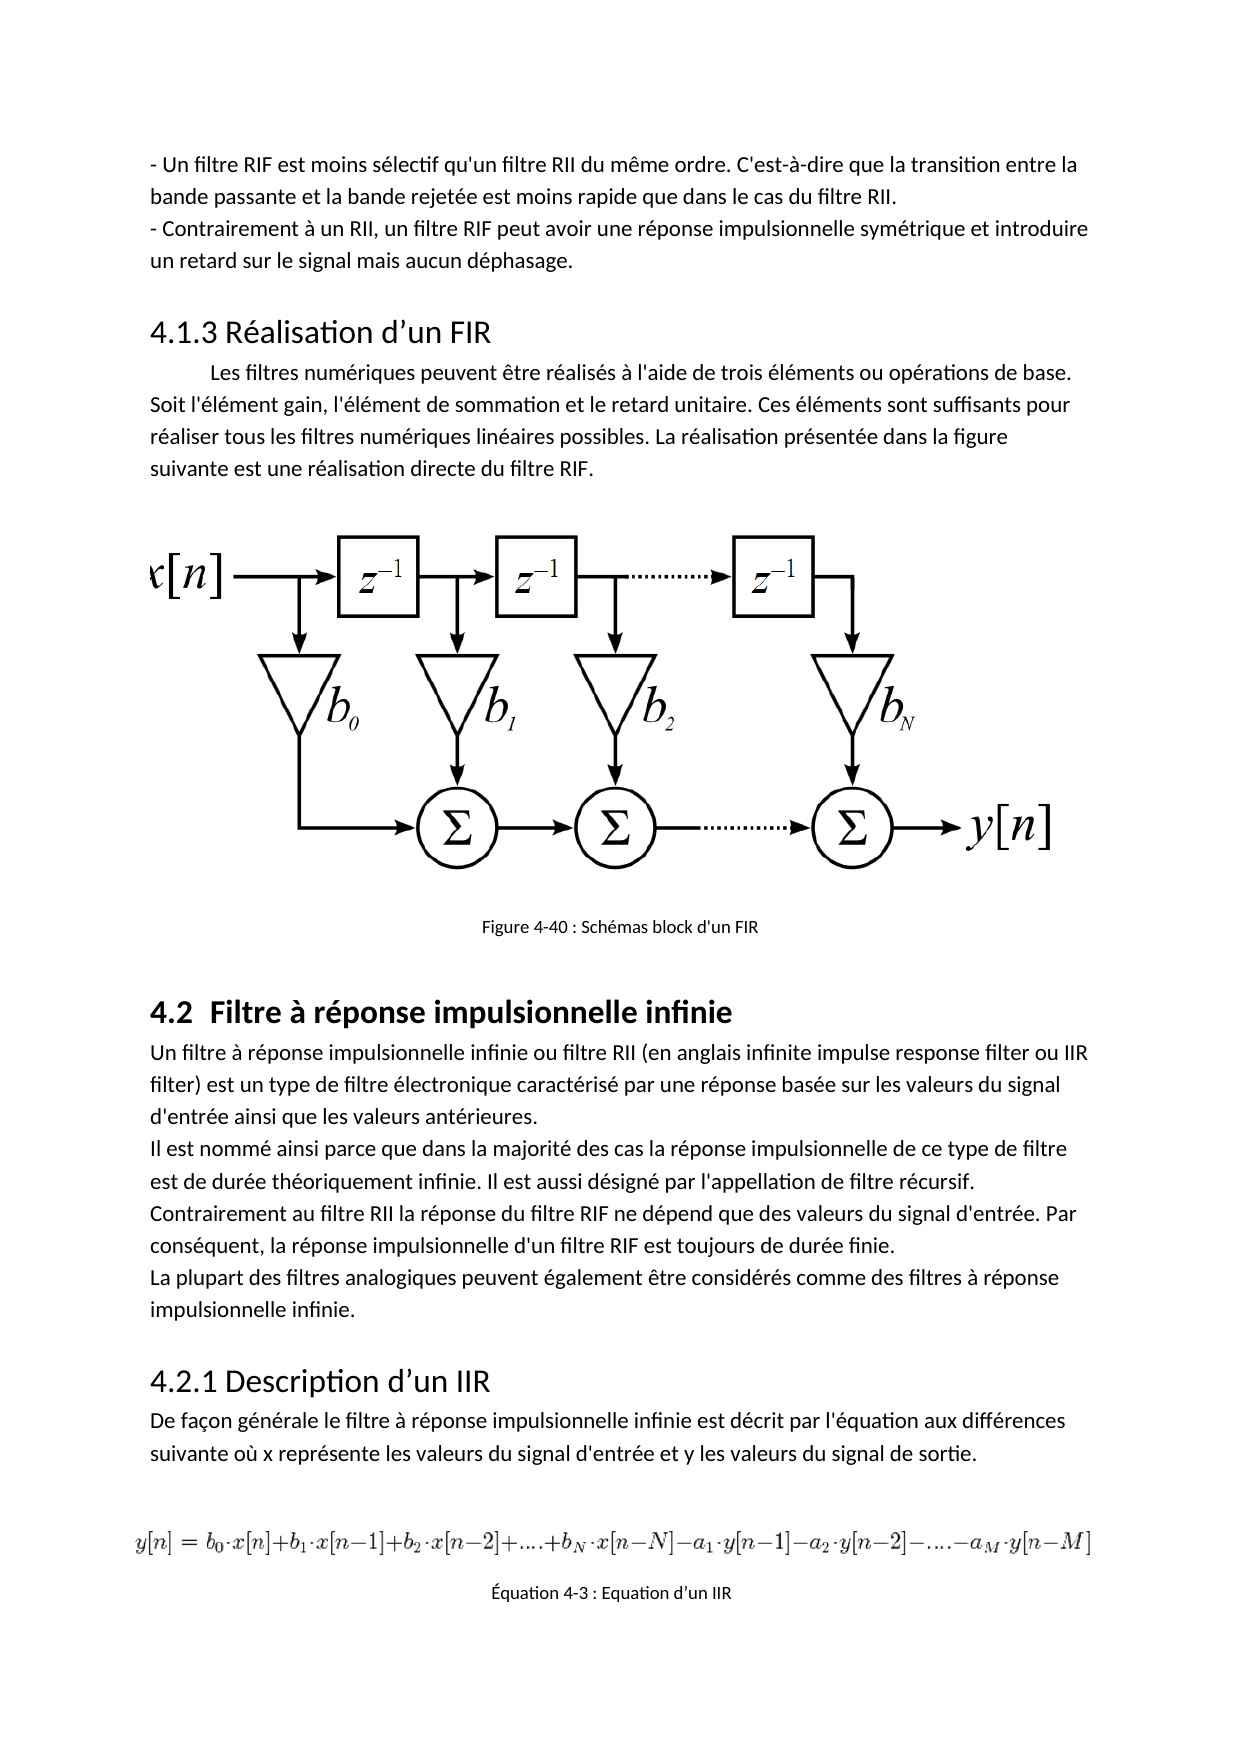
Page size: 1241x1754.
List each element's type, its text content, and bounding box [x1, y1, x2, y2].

text Il est nommé ainsi parce que dans la majorité des cas la réponse impulsionnelle de ce type de filtre est de durée théoriquement infinie. Il est aussi désigné par l'appellation de filtre récursif. Contrairement au filtre RII la réponse du filtre RIF ne dépend que des valeurs du signal d'entrée. Par conséquent, la réponse impulsionnelle d'un filtre RIF est toujours de durée finie. [150, 1134, 1090, 1259]
text - Contrairement à un RII, un filtre RIF peut avoir une réponse impulsionnelle symétrique et introduire un retard sur le signal mais aucun déphasage. [150, 214, 1090, 274]
text La plupart des filtres analogiques peuvent également être considérés comme des filtres à réponse impulsionnelle infinie. [150, 1263, 1090, 1323]
picture [150, 518, 1091, 912]
subtitle Filtre à réponse impulsionnelle infinie [150, 991, 1090, 1032]
picture [123, 1513, 1099, 1572]
text Les filtres numériques peuvent être réalisés à l'aide de trois éléments ou opérations de base. Soit l'élément gain, l'élément de sommation et le retard unitaire. Ces éléments sont suffisants pour réaliser tous les filtres numériques linéaires possibles. La réalisation présentée dans la figure suivante est une réalisation directe du filtre RIF. [150, 358, 1090, 482]
text Un filtre à réponse impulsionnelle infinie ou filtre RII (en anglais infinite impulse response filter ou IIR filter) est un type de filtre électronique caractérisé par une réponse basée sur les valeurs du signal d'entrée ainsi que les valeurs antérieures. [150, 1038, 1090, 1130]
text De façon générale le filtre à réponse impulsionnelle infinie est décrit par l'équation aux différences suivante où x représente les valeurs du signal d'entrée et y les valeurs du signal de sortie. [150, 1407, 1090, 1467]
subtitle Description d’un IIR [150, 1360, 1090, 1401]
text - Un filtre RIF est moins sélectif qu'un filtre RII du même ordre. C'est-à-dire que la transition entre la bande passante et la bande rejetée est moins rapide que dans le cas du filtre RII. [150, 150, 1090, 210]
subtitle Réalisation d’un FIR [150, 311, 1090, 352]
